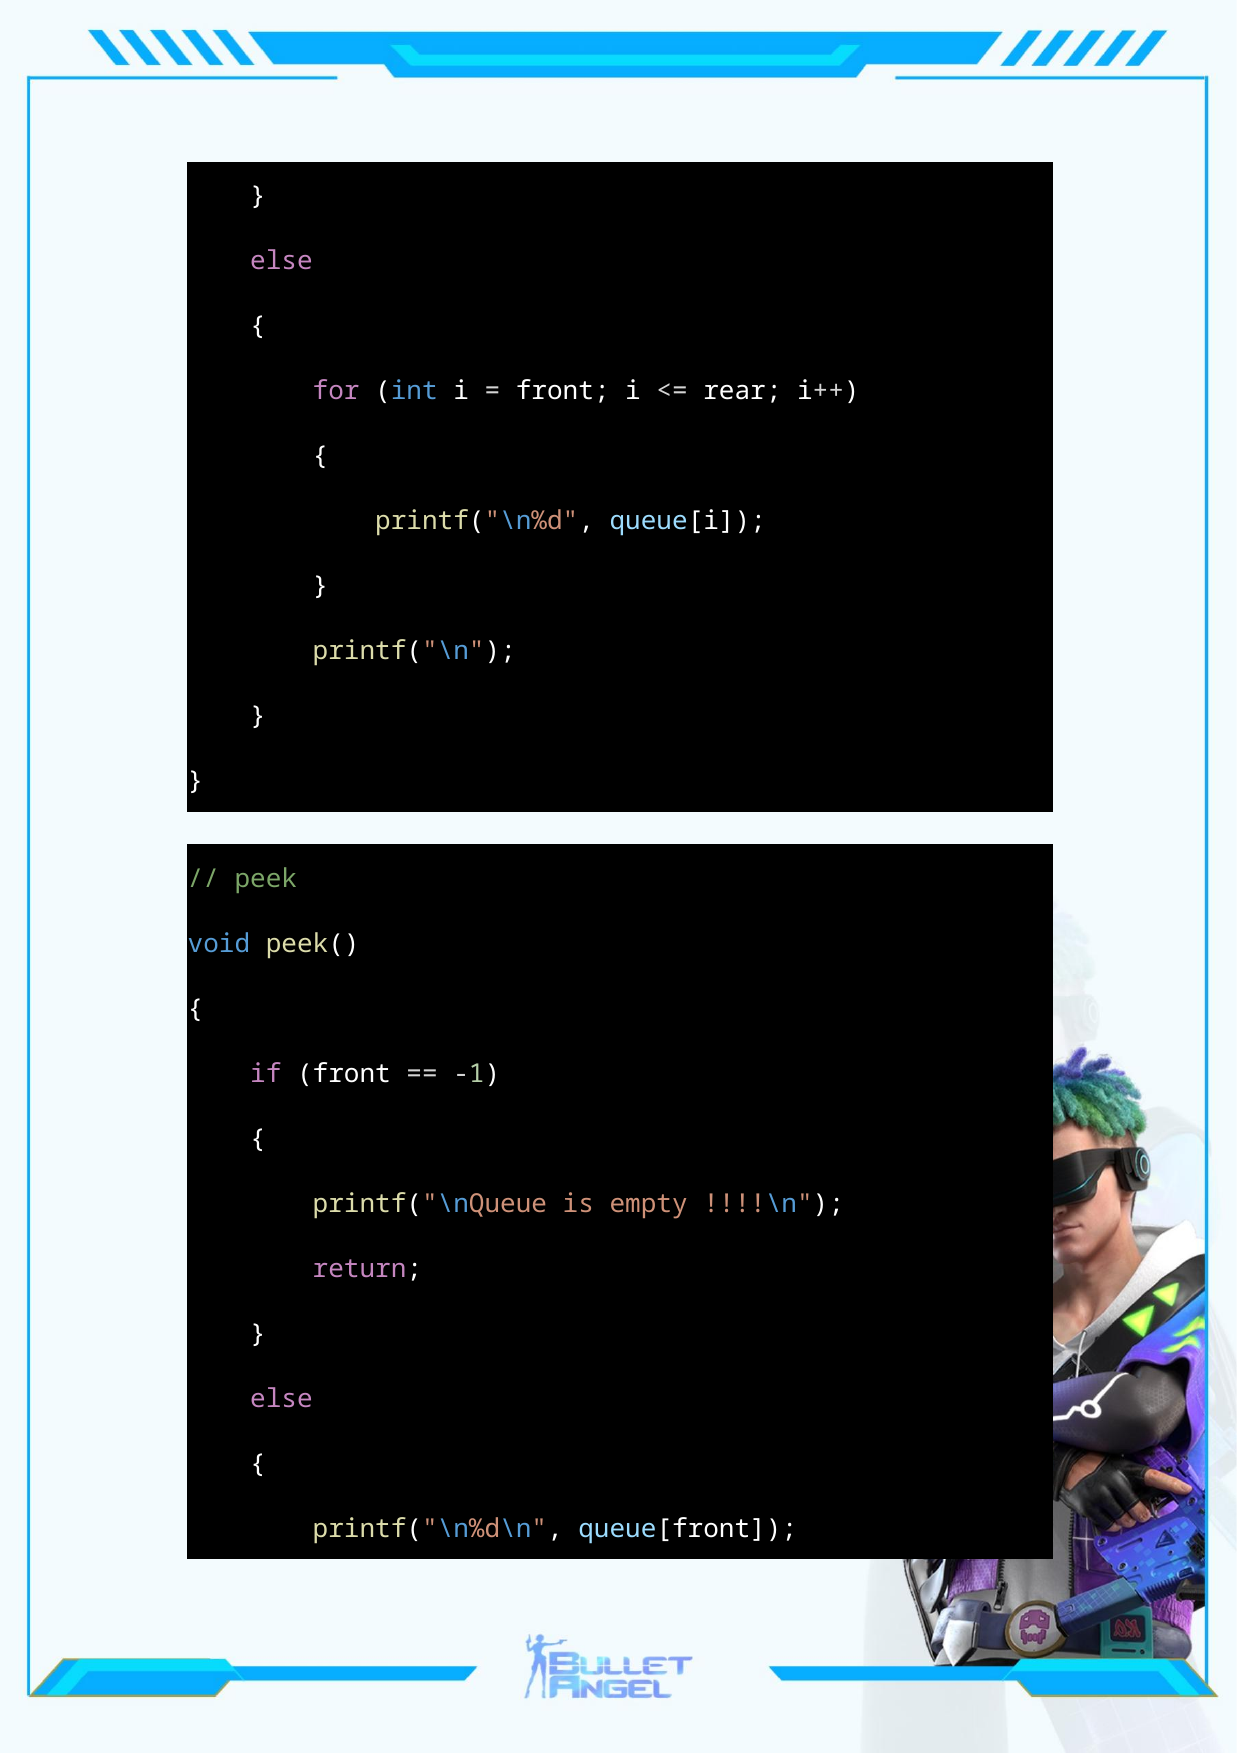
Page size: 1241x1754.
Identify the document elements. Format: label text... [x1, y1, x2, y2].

text else [187, 1364, 1053, 1429]
picture [0, 0, 1237, 1753]
text void peek() [187, 909, 1053, 974]
text { [187, 1429, 1053, 1494]
text { [187, 292, 1053, 357]
text { [187, 974, 1053, 1039]
text for (int i = front; i <= rear; i++) [187, 357, 1053, 422]
text } [187, 552, 1053, 617]
text else [187, 227, 1053, 292]
text } [187, 162, 1053, 227]
text { [187, 1104, 1053, 1169]
text } [187, 1299, 1053, 1364]
text printf("\n"); [187, 617, 1053, 682]
text } [187, 682, 1053, 747]
text return; [187, 1234, 1053, 1299]
text // peek [187, 844, 1053, 909]
text printf("\nQueue is empty !!!!\n"); [187, 1169, 1053, 1234]
text printf("\n%d", queue[i]); [187, 487, 1053, 552]
text } [187, 747, 1053, 812]
text { [187, 422, 1053, 487]
text printf("\n%d\n", queue[front]); [187, 1494, 1053, 1559]
text if (front == -1) [187, 1039, 1053, 1104]
